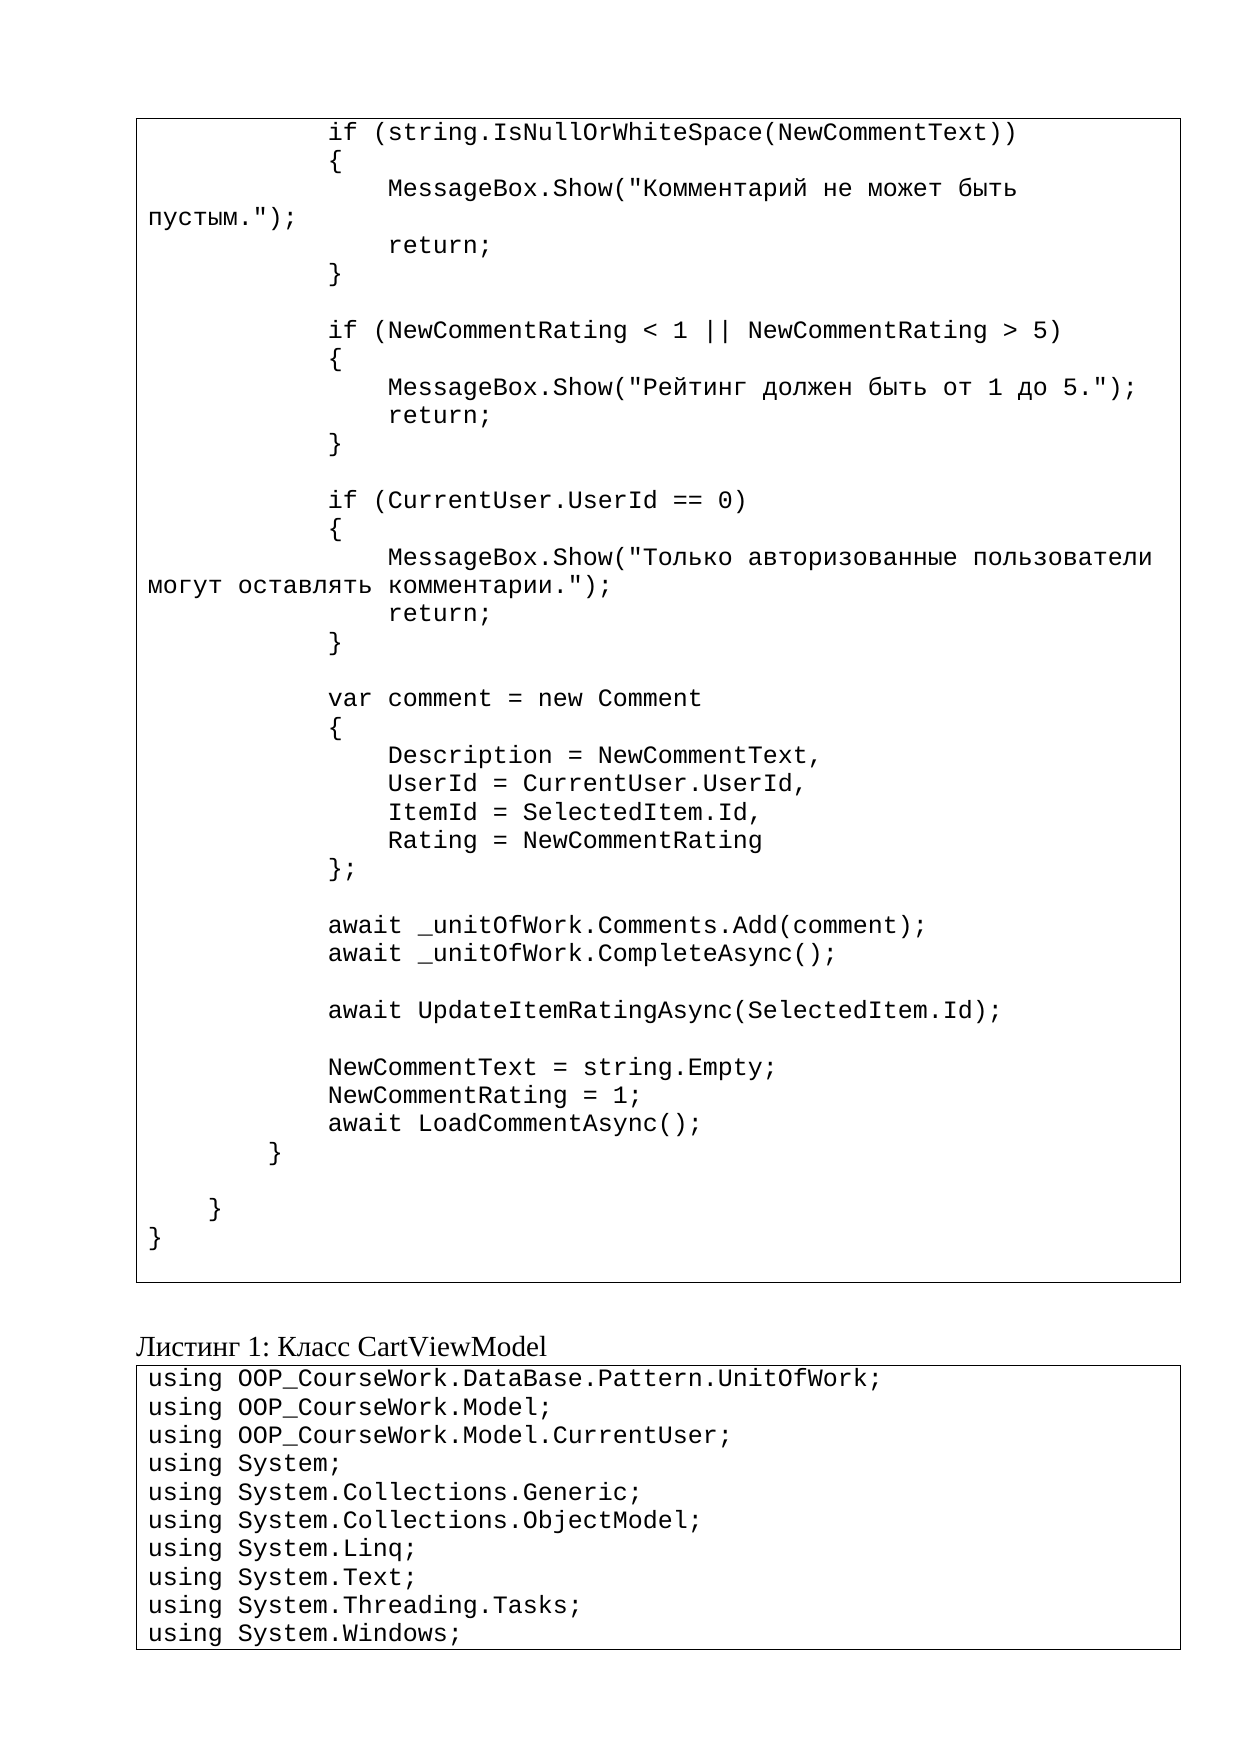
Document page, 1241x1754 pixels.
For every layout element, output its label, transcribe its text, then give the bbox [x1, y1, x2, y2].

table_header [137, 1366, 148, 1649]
subtitle Листинг 1: Класс CartViewModel [136, 1329, 1181, 1363]
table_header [137, 119, 1180, 1282]
